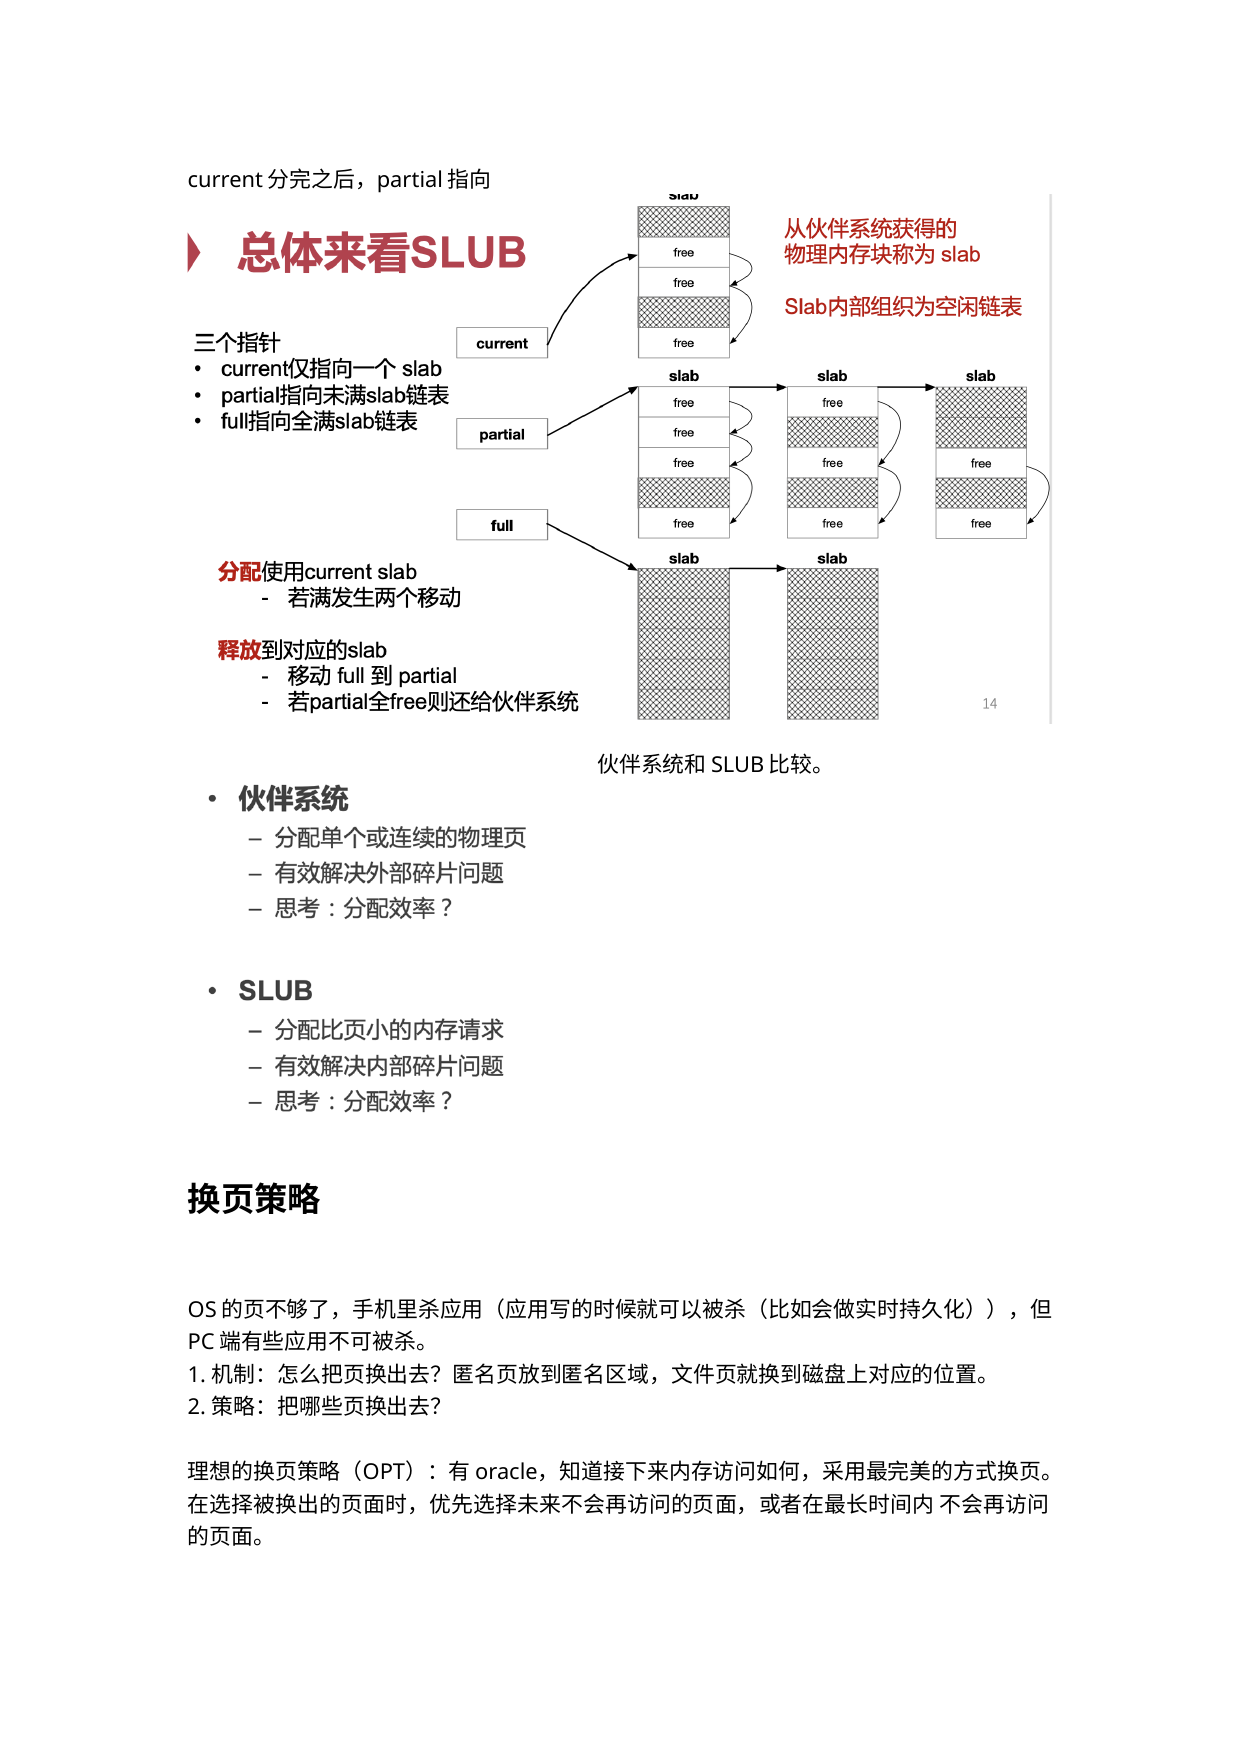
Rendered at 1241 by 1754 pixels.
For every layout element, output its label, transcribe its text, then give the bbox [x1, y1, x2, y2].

text current分完之后，partial指向 [187, 162, 1053, 194]
picture [187, 194, 1053, 724]
text OS的页不够了，手机里杀应用（应用写的时候就可以被杀（比如会做实时持久化）），但PC端有些应用不可被杀。 [187, 1291, 1053, 1356]
text 理想的换页策略（OPT）：有oracle，知道接下来内存访问如何，采用最完美的方式换页。 [187, 1454, 1053, 1486]
text 1. 机制：怎么把页换出去？匿名页放到匿名区域，文件页就换到磁盘上对应的位置。 [187, 1356, 1053, 1389]
text 在选择被换出的页面时，优先选择未来不会再访问的页面，或者在最长时间内 不会再访问的页面。 [187, 1486, 1053, 1551]
text 伙伴系统和SLUB比较。 [187, 747, 1053, 779]
picture [187, 761, 579, 1123]
text 2. 策略：把哪些页换出去？ [187, 1389, 1053, 1421]
subtitle 换页策略 [187, 1164, 1053, 1229]
